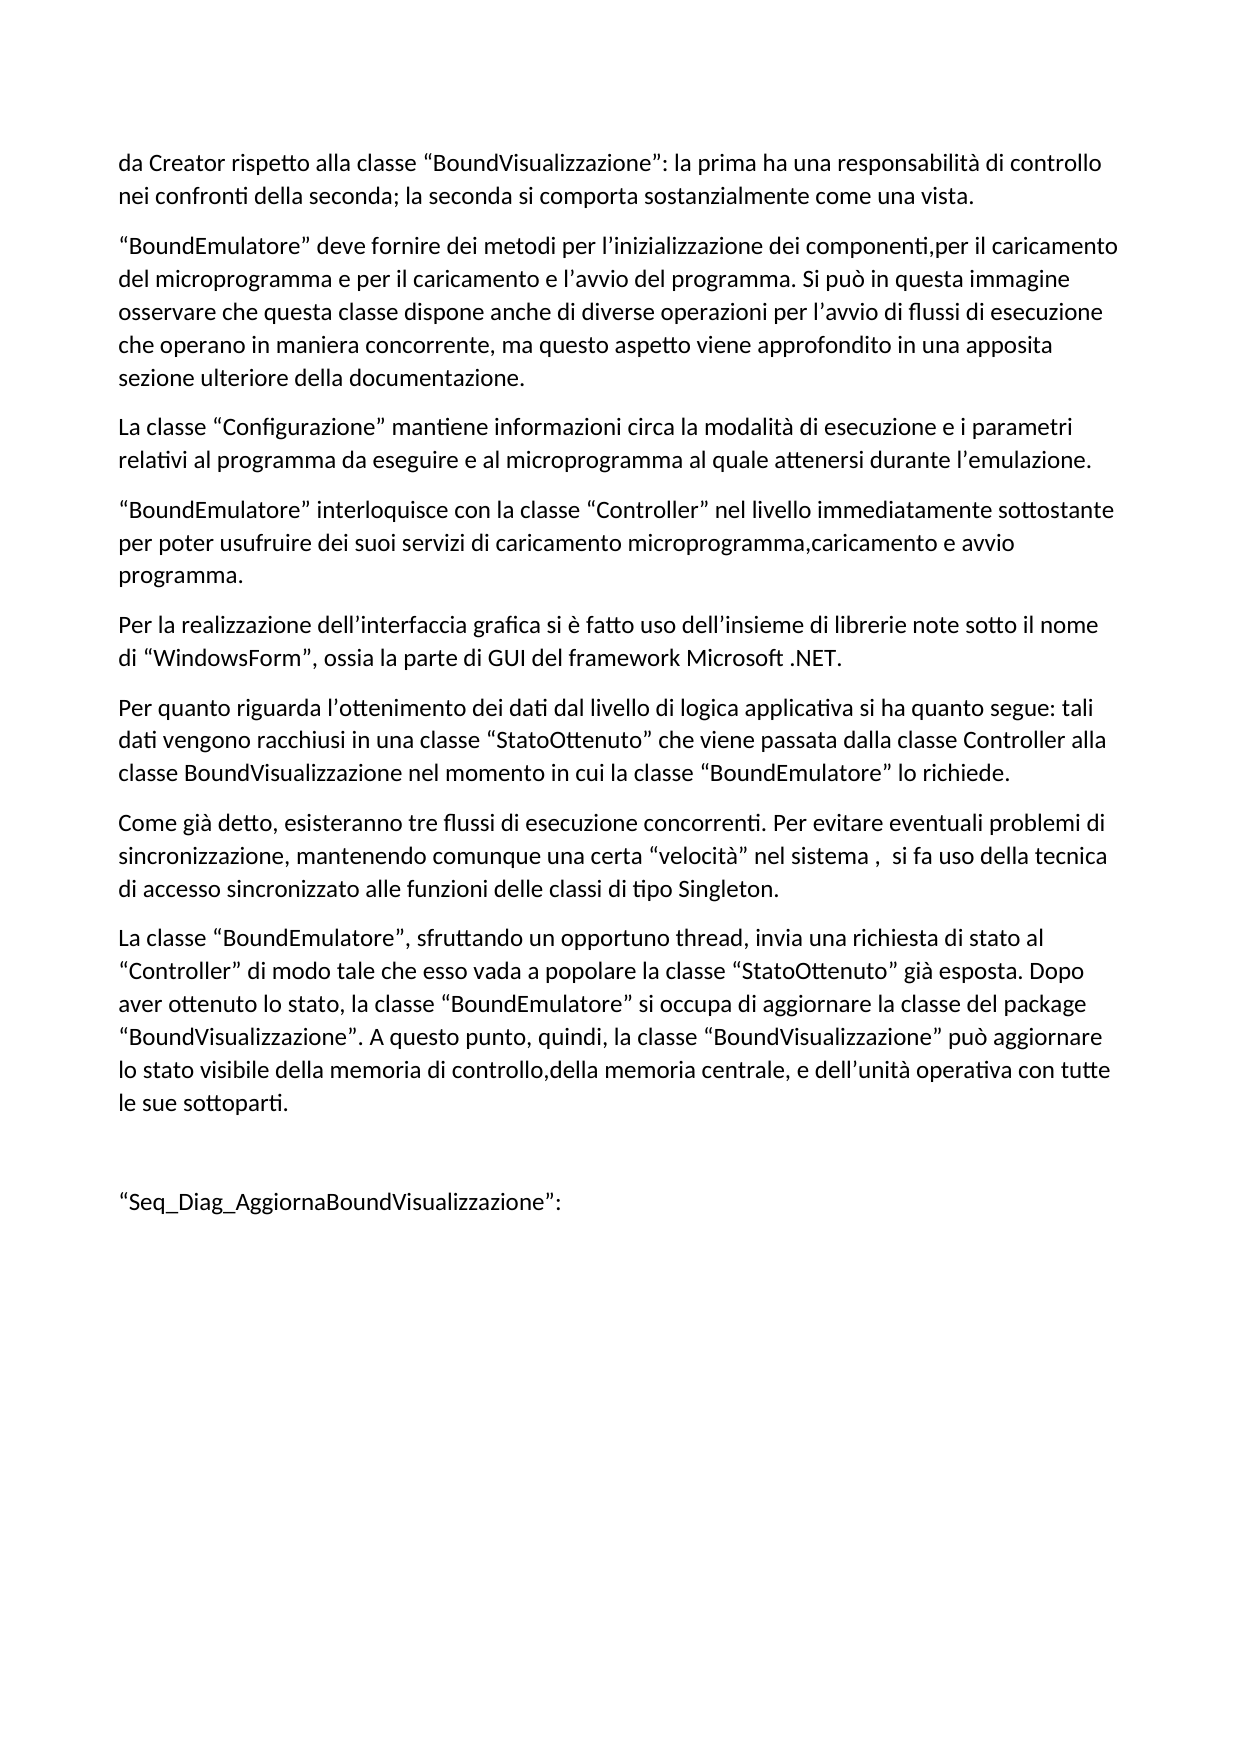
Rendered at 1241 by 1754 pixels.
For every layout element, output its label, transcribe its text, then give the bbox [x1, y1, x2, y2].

text La classe “BoundEmulatore”, sfruttando un opportuno thread, invia una richiesta di stato al “Controller” di modo tale che esso vada a popolare la classe “StatoOttenuto” già esposta. Dopo aver ottenuto lo stato, la classe “BoundEmulatore” si occupa di aggiornare la classe del package “BoundVisualizzazione”. A questo punto, quindi, la classe “BoundVisualizzazione” può aggiornare lo stato visibile della memoria di controllo,della memoria centrale, e dell’unità operativa con tutte le sue sottoparti. [118, 923, 1122, 1118]
text Per la realizzazione dell’interfaccia grafica si è fatto uso dell’insieme di librerie note sotto il nome di “WindowsForm”, ossia la parte di GUI del framework Microsoft .NET. [118, 609, 1122, 673]
text Per quanto riguarda l’ottenimento dei dati dal livello di logica applicativa si ha quanto segue: tali dati vengono racchiusi in una classe “StatoOttenuto” che viene passata dalla classe Controller alla classe BoundVisualizzazione nel momento in cui la classe “BoundEmulatore” lo richiede. [118, 692, 1122, 788]
text La classe “Configurazione” mantiene informazioni circa la modalità di esecuzione e i parametri relativi al programma da eseguire e al microprogramma al quale attenersi durante l’emulazione. [118, 411, 1122, 475]
text Come già detto, esisteranno tre flussi di esecuzione concorrenti. Per evitare eventuali problemi di sincronizzazione, mantenendo comunque una certa “velocità” nel sistema , si fa uso della tecnica di accesso sincronizzato alle funzioni delle classi di tipo Singleton. [118, 807, 1122, 903]
text “Seq_Diag_AggiornaBoundVisualizzazione”: [118, 1186, 1122, 1217]
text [118, 148, 1122, 211]
text “BoundEmulatore” interloquisce con la classe “Controller” nel livello immediatamente sottostante per poter usufruire dei suoi servizi di caricamento microprogramma,caricamento e avvio programma. [118, 494, 1122, 590]
text “BoundEmulatore” deve fornire dei metodi per l’inizializzazione dei componenti,per il caricamento del microprogramma e per il caricamento e l’avvio del programma. Si può in questa immagine osservare che questa classe dispone anche di diverse operazioni per l’avvio di flussi di esecuzione che operano in maniera concorrente, ma questo aspetto viene approfondito in una apposita sezione ulteriore della documentazione. [118, 230, 1122, 392]
